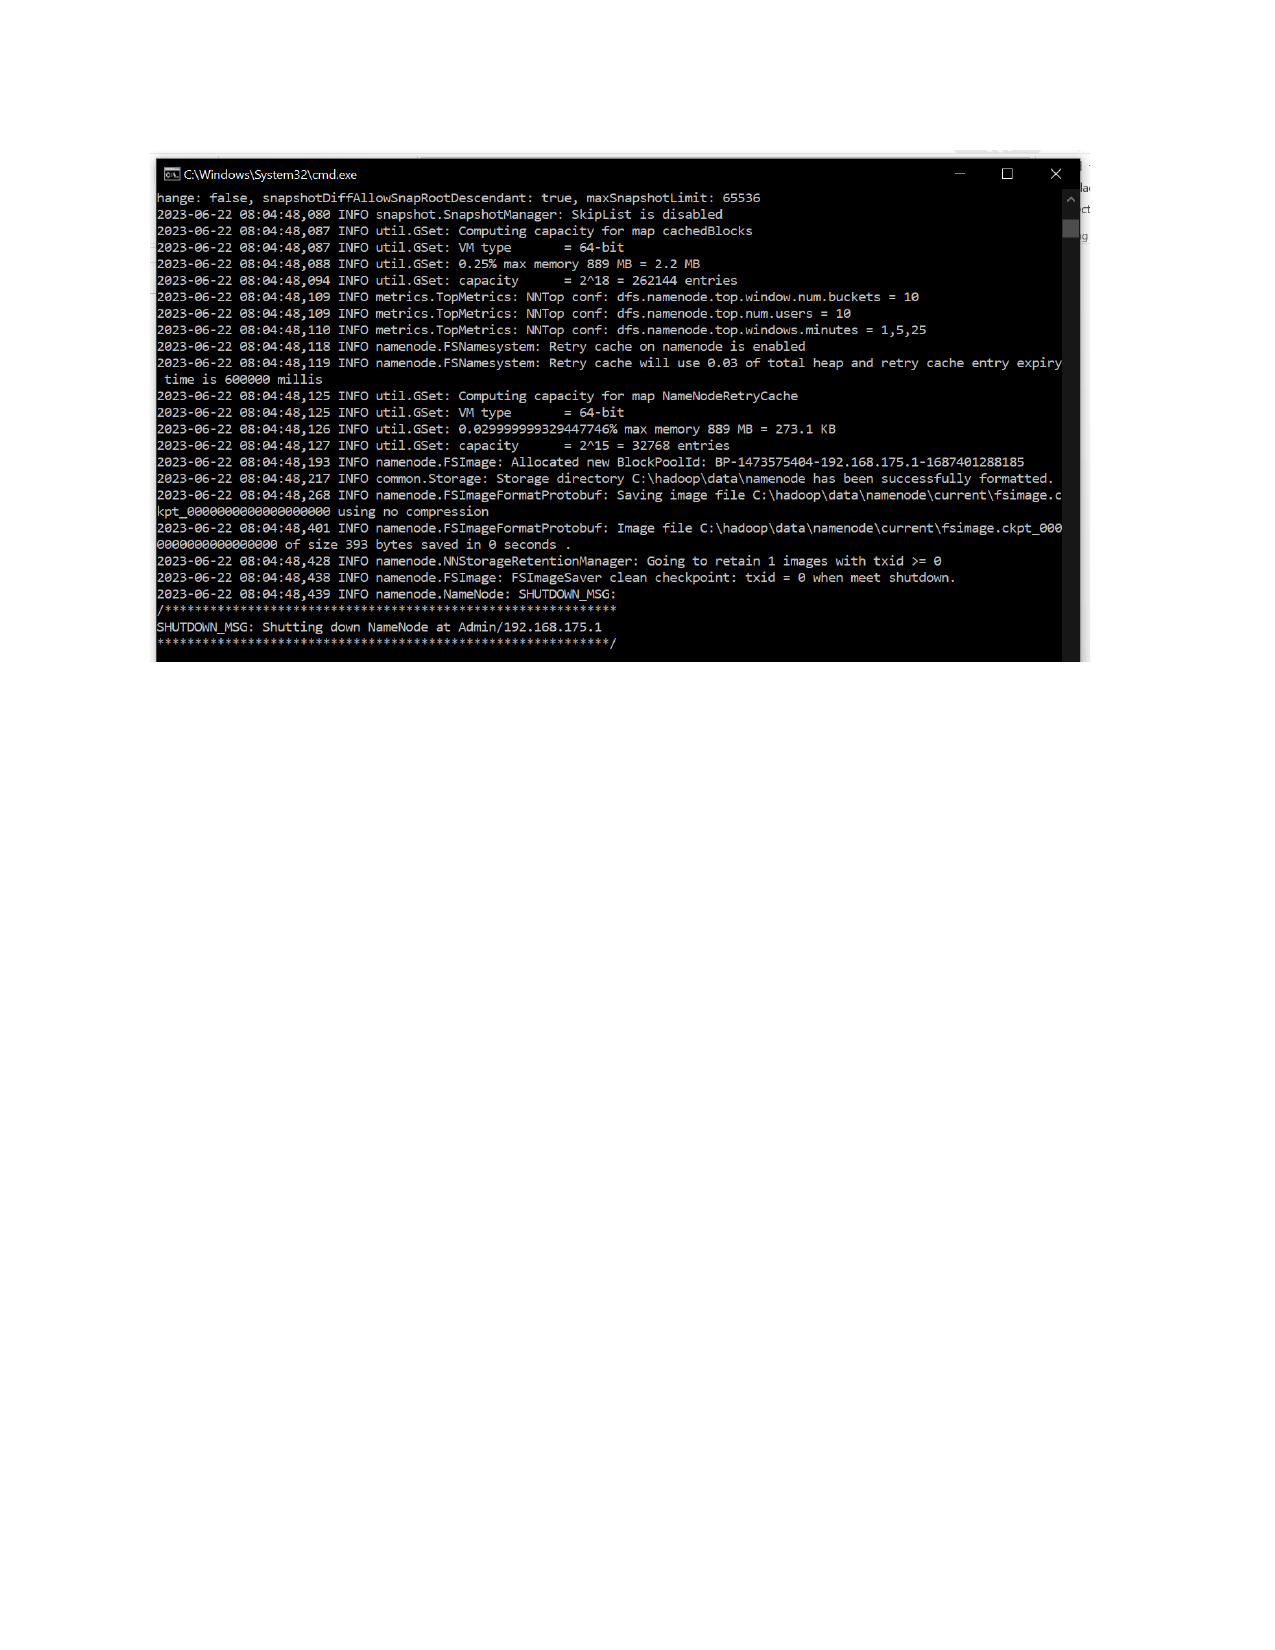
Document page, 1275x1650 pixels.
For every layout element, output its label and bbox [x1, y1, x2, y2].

picture [150, 150, 1091, 662]
